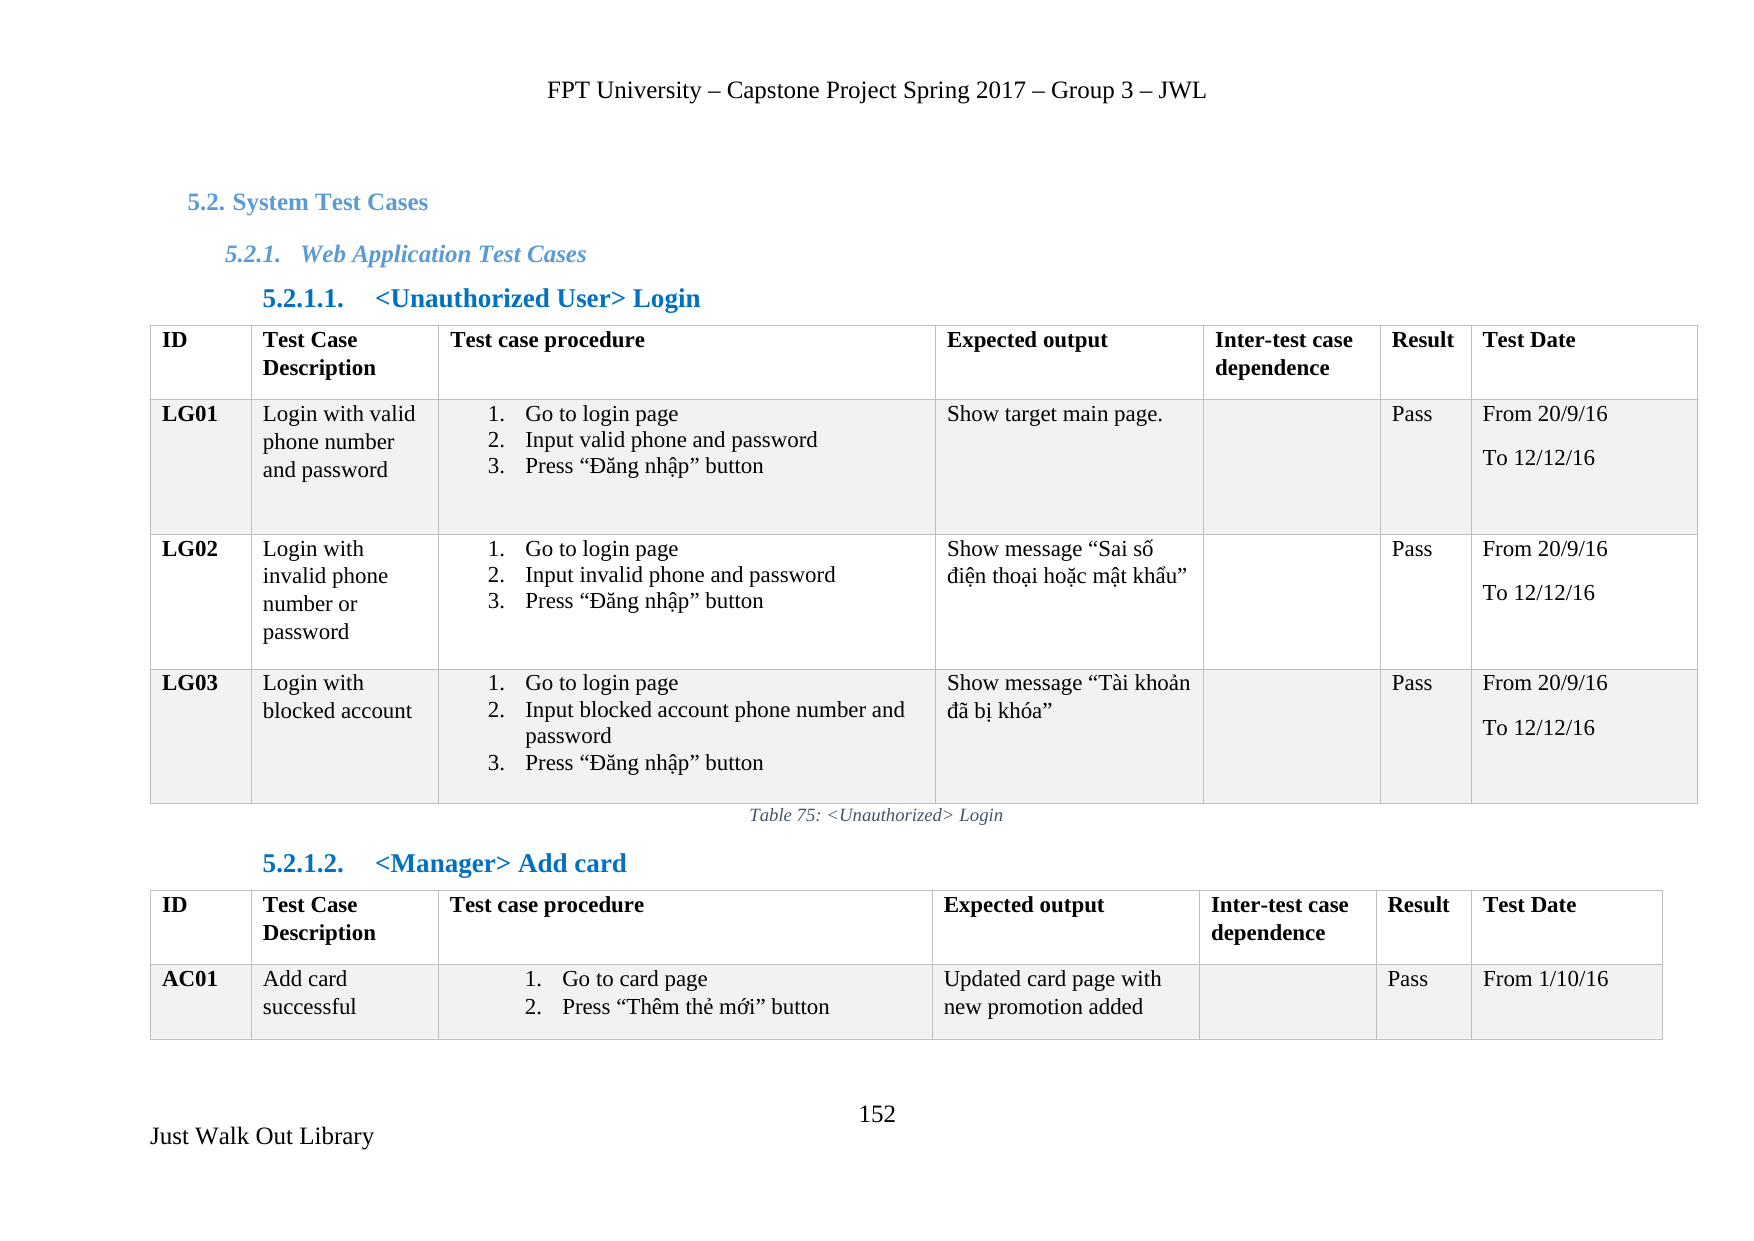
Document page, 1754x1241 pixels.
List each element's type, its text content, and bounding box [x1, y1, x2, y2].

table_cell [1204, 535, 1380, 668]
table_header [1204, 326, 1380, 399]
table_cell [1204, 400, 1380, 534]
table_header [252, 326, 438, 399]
text <Manager> Add card [262, 847, 1604, 878]
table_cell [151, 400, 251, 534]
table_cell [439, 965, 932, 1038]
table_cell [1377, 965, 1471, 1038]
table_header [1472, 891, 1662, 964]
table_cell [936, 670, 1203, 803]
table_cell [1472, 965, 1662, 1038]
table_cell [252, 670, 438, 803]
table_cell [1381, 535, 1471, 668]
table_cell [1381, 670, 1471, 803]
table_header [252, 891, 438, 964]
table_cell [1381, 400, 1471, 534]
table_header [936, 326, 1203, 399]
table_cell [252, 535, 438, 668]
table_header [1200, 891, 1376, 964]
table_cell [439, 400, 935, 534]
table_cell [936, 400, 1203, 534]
text <Unauthorized User> Login [262, 282, 1604, 313]
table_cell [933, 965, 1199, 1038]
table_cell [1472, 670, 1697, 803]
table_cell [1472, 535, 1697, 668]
subtitle System Test Cases [187, 187, 1604, 216]
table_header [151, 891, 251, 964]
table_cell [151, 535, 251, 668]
text Table 75: <Unauthorized> Login [150, 804, 1604, 826]
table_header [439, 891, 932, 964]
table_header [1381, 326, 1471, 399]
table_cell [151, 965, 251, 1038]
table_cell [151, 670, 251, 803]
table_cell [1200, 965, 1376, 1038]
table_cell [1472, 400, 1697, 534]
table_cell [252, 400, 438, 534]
subtitle Web Application Test Cases [225, 239, 1604, 267]
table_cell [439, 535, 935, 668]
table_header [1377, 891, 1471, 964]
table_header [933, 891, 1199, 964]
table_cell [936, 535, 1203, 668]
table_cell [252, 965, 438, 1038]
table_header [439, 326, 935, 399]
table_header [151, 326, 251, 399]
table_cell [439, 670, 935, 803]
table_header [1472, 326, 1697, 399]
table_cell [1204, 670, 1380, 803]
